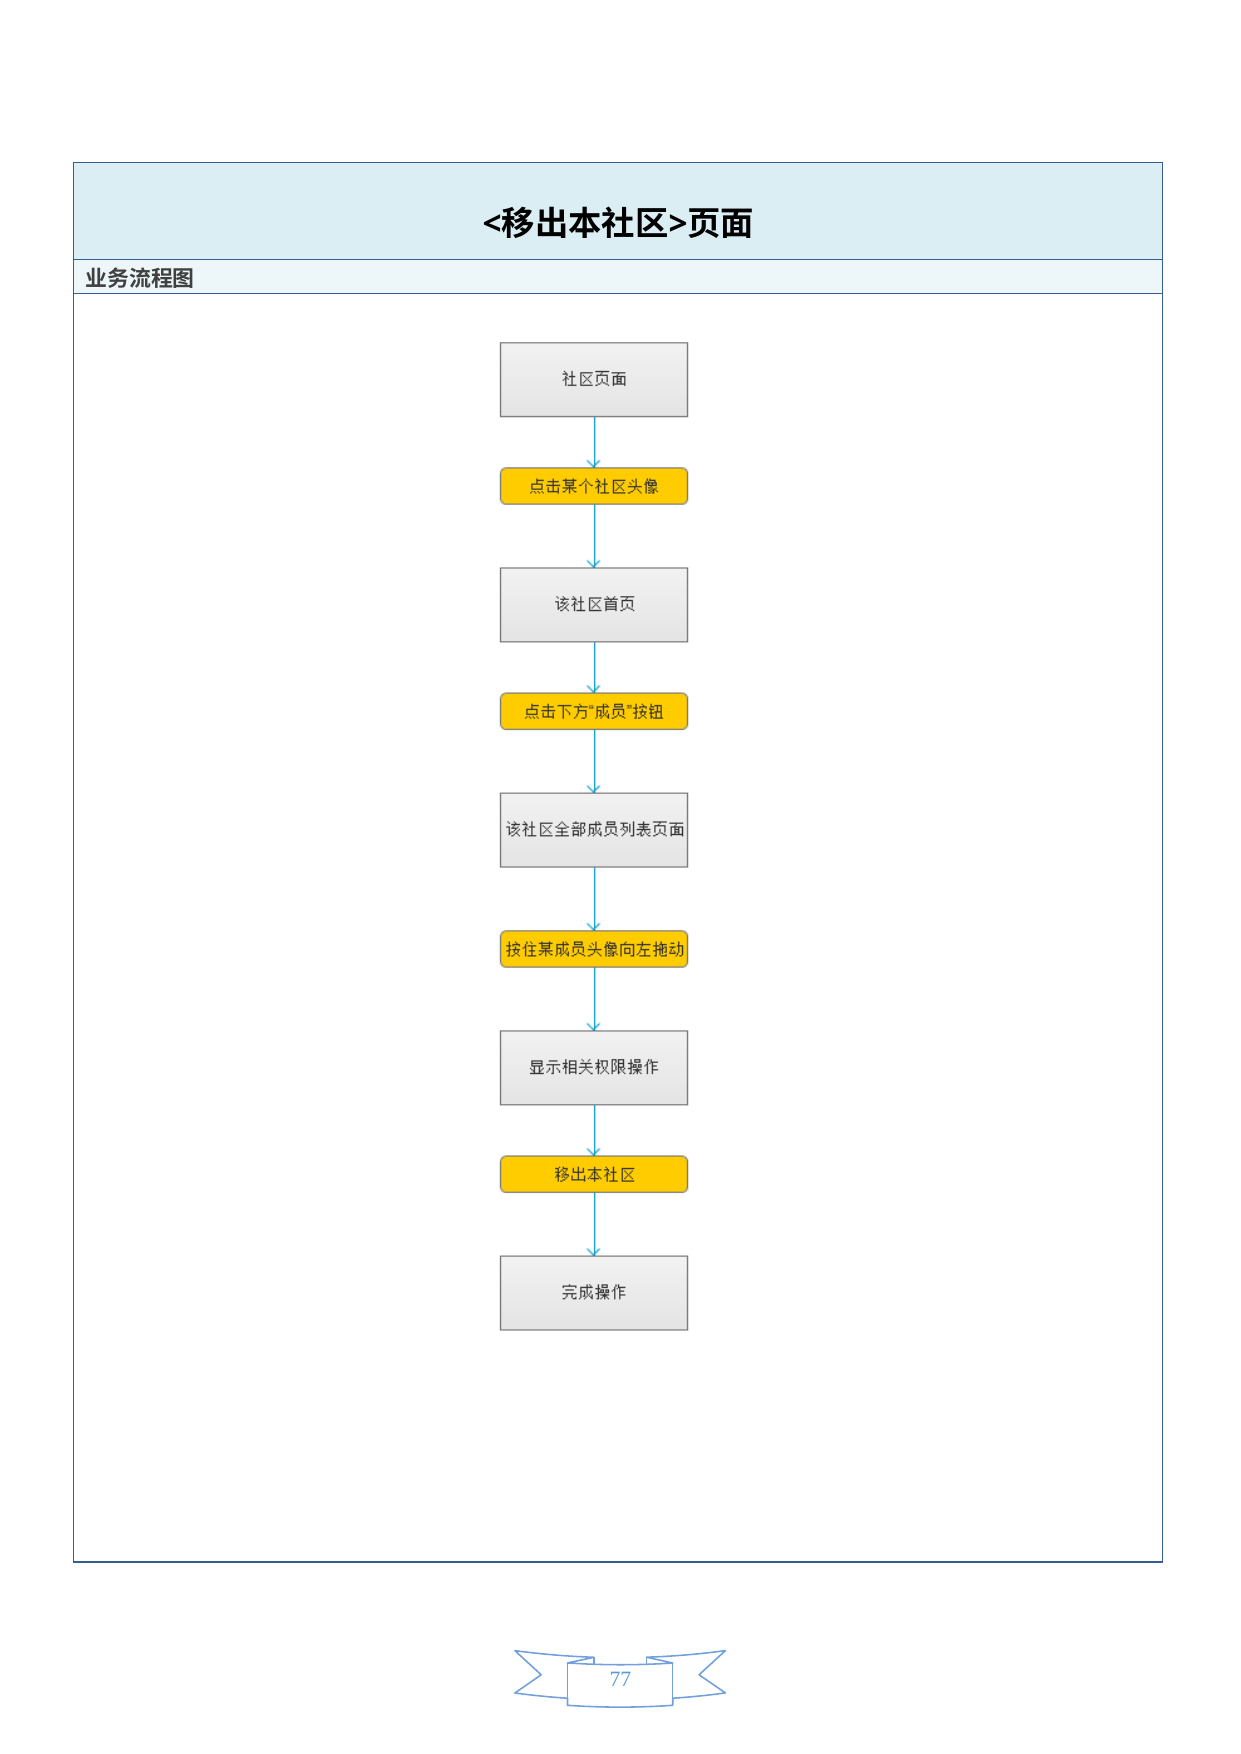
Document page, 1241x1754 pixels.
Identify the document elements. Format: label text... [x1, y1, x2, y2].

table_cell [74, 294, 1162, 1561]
table_cell <移出本社区>页面 [74, 163, 1162, 259]
table_cell 业务流程图 [74, 260, 1162, 293]
picture [432, 326, 805, 1357]
